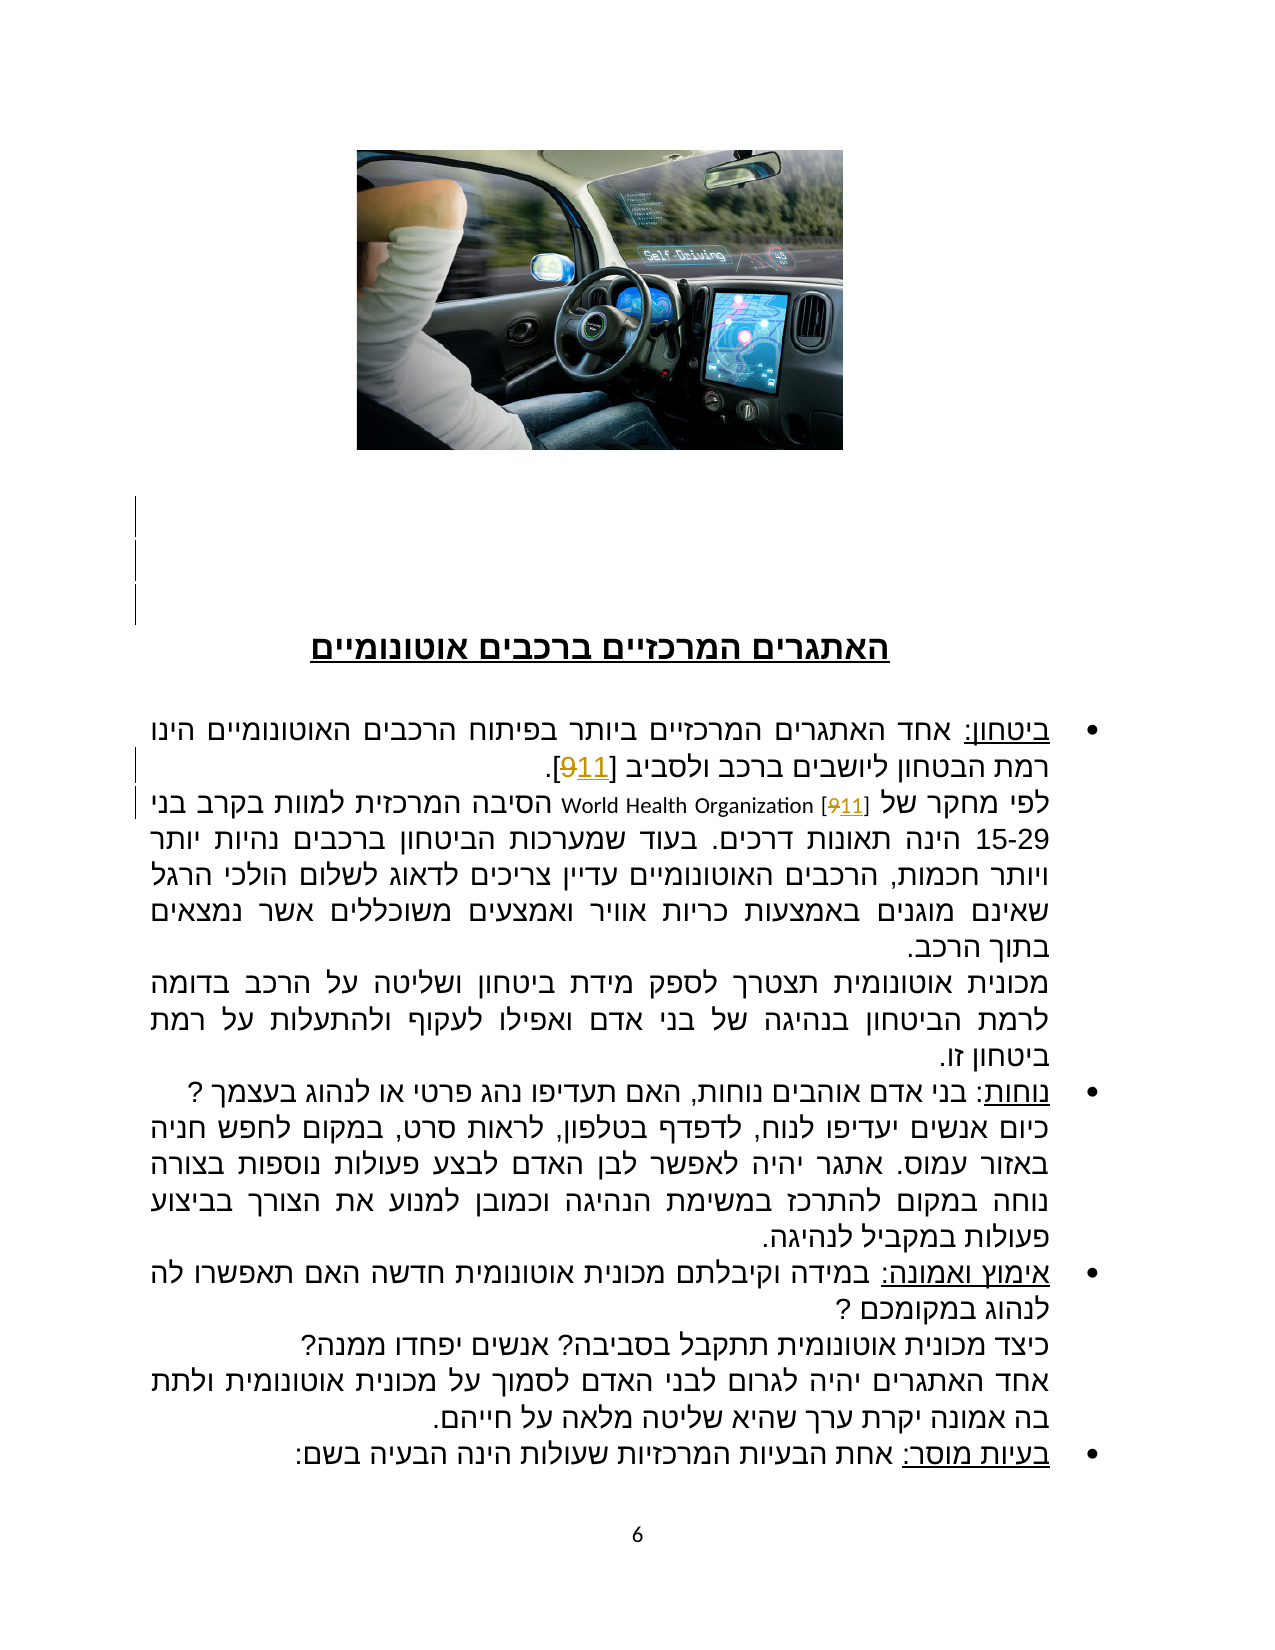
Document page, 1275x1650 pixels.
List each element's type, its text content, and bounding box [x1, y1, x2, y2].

list כיצד מכונית אוטונומית תתקבל בסביבה? אנשים יפחדו ממנה? [150, 1328, 1050, 1362]
picture [356, 150, 843, 450]
list אימוץ ואמונה: במידה וקיבלתם מכונית אוטונומית חדשה האם תאפשרו לה לנהוג במקומכם ? [150, 1256, 1087, 1326]
list ביטחון: אחד האתגרים המרכזיים ביותר בפיתוח הרכבים האוטונומיים הינו רמת הבטחון ליושבים ברכב ולסביב []. [150, 713, 1087, 783]
list לפי מחקר של World Health Organization [] הסיבה המרכזית למוות בקרב בני 15-29 הינה תאונות דרכים. בעוד שמערכות הביטחון ברכבים נהיות יותר ויותר חכמות, הרכבים האוטונומיים עדיין צריכים לדאוג לשלום הולכי הרגל שאינם מוגנים באמצעות כריות אוויר ואמצעים משוכללים אשר נמצאים בתוך הרכב. [150, 786, 1050, 964]
list אחד האתגרים יהיה לגרום לבני האדם לסמוך על מכונית אוטונומית ולתת בה אמונה יקרת ערך שהיא שליטה מלאה על חייהם. [150, 1364, 1050, 1434]
list בעיות מוסר: אחת הבעיות המרכזיות שעולות הינה הבעיה בשם: [150, 1437, 1087, 1471]
list נוחות: בני אדם אוהבים נוחות, האם תעדיפו נהג פרטי או לנהוג בעצמך ? [150, 1075, 1087, 1109]
list מכונית אוטונומית תצטרך לספק מידת ביטחון ושליטה על הרכב בדומה לרמת הביטחון בנהיגה של בני אדם ואפילו לעקוף ולהתעלות על רמת ביטחון זו. [150, 966, 1050, 1072]
list כיום אנשים יעדיפו לנוח, לדפדף בטלפון, לראות סרט, במקום לחפש חניה באזור עמוס. אתגר יהיה לאפשר לבן האדם לבצע פעולות נוספות בצורה נוחה במקום להתרכז במשימת הנהיגה וכמובן למנוע את הצורך בביצוע פעולות במקביל לנהיגה. [150, 1111, 1050, 1253]
list האתגרים המרכזיים ברכבים אוטונומיים [150, 628, 1050, 666]
